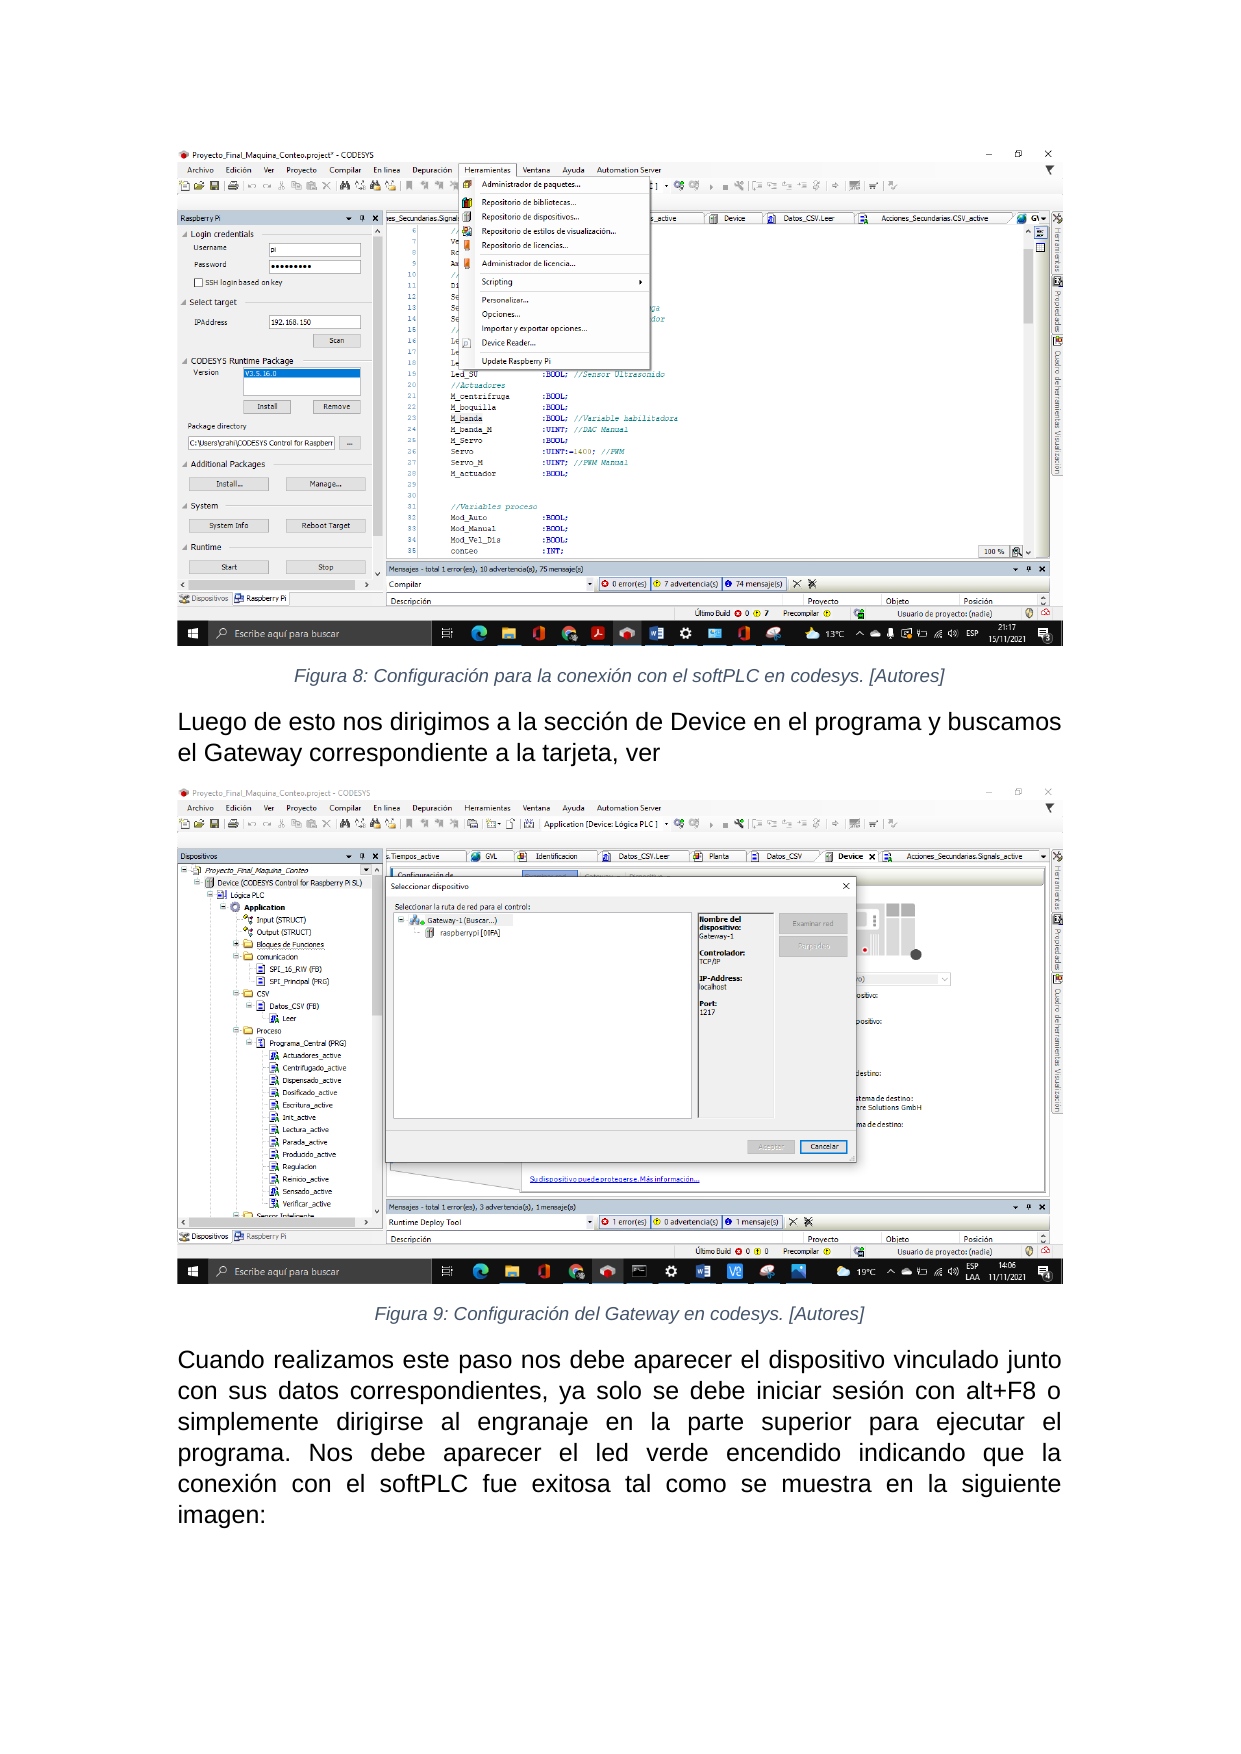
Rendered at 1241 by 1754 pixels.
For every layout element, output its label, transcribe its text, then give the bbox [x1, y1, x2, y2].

text Figura 8: Configuración para la conexión con el softPLC en codesys. [Autores] [177, 664, 1063, 686]
picture [177, 147, 1063, 646]
text Cuando realizamos este paso nos debe aparecer el dispositivo vinculado junto con sus datos correspondientes, ya solo se debe iniciar sesión con alt+F8 o simplemente dirigirse al engranaje en la parte superior para ejecutar el programa. Nos debe aparecer el led verde encendido indicando que la conexión con el softPLC fue exitosa tal como se muestra en la siguiente imagen: [177, 1345, 1063, 1529]
text Luego de esto nos dirigimos a la sección de Device en el programa y buscamos el Gateway correspondiente a la tarjeta, ver [177, 707, 1063, 767]
text Figura 9: Configuración del Gateway en codesys. [Autores] [177, 1303, 1063, 1324]
picture [177, 785, 1063, 1284]
